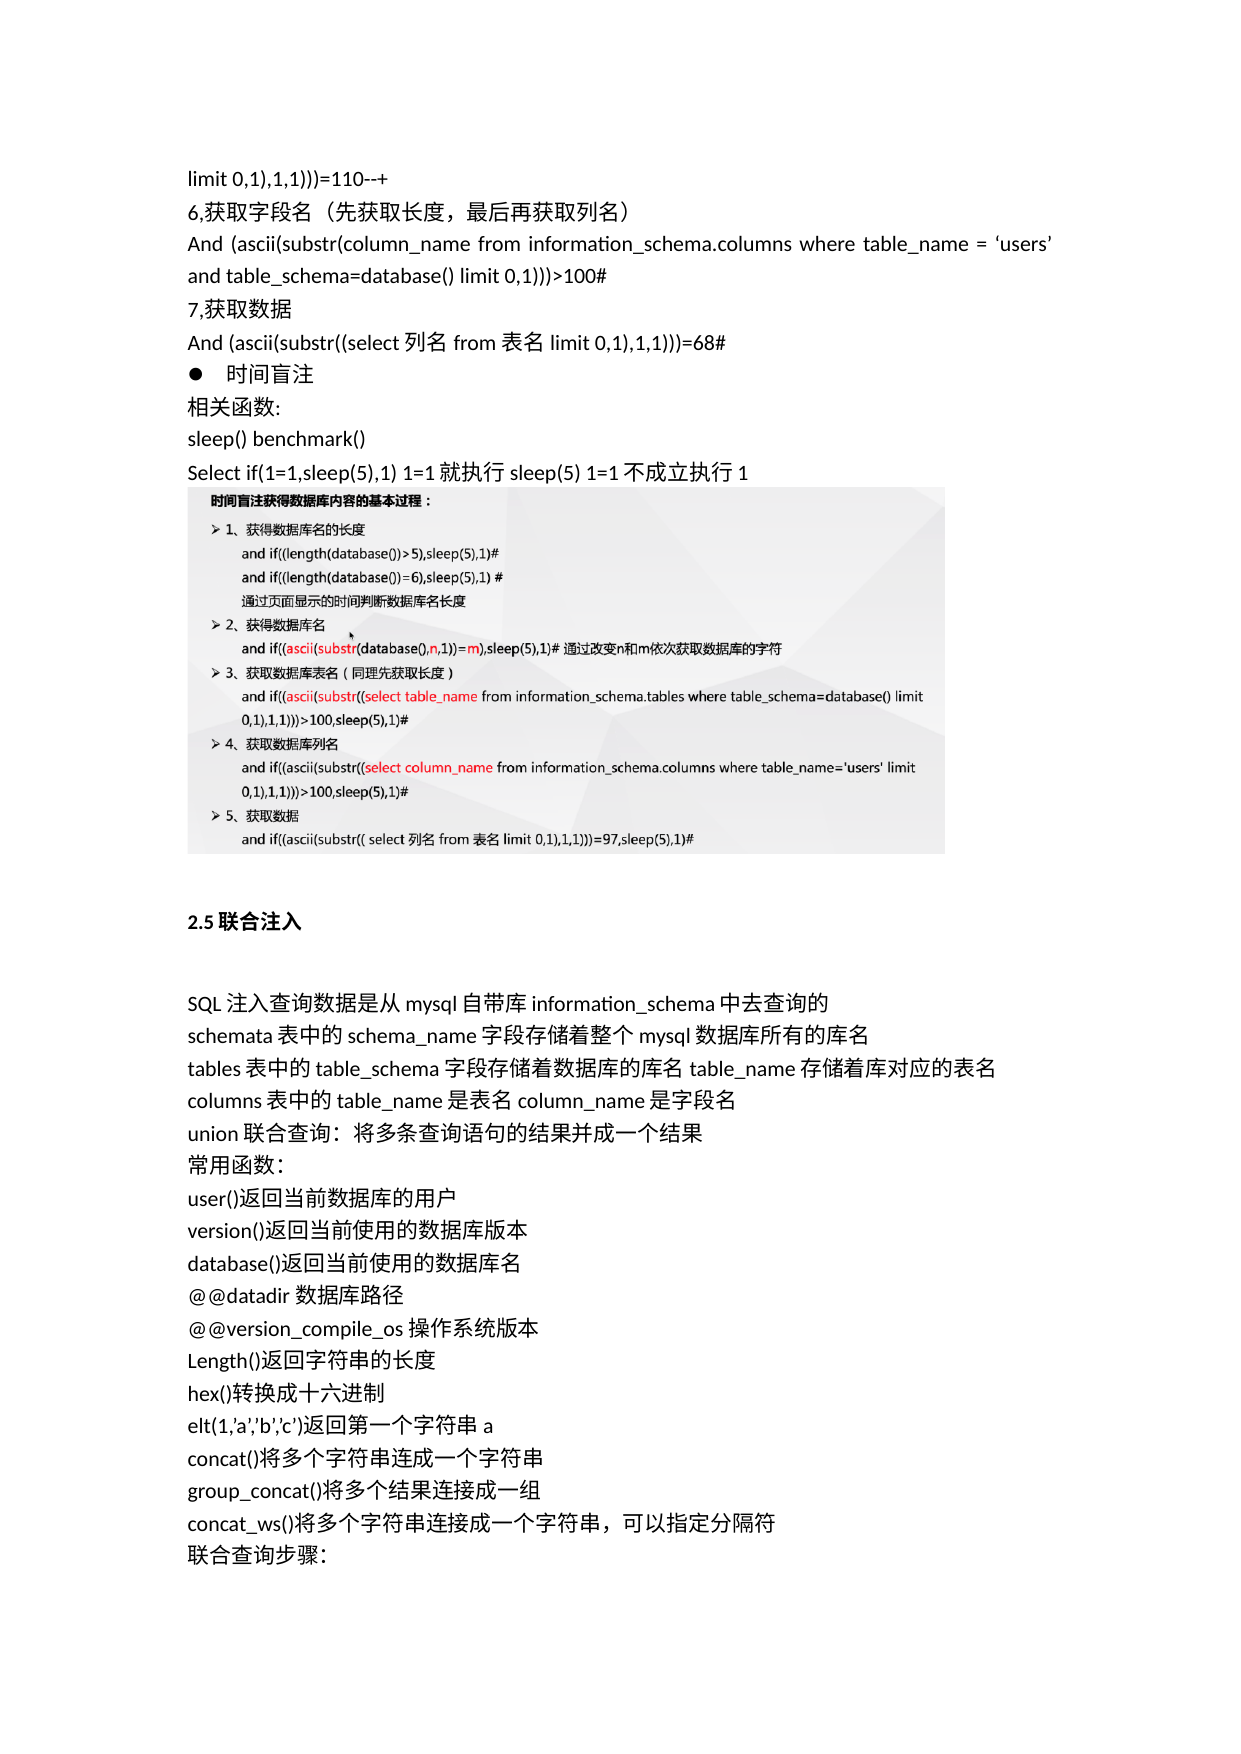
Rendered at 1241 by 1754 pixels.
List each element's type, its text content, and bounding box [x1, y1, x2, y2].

text And (ascii(substr((select 列名 from 表名 limit 0,1),1,1)))=68# [187, 324, 1053, 357]
text And (ascii(substr(column_name from information_schema.columns where table_name = ‘users’ and table_schema=database() limit 0,1)))>100# [187, 227, 1053, 292]
list 时间盲注 [187, 357, 1053, 389]
text 常用函数： [187, 1148, 1053, 1181]
picture [187, 487, 945, 854]
text SQL注入查询数据是从mysql自带库information_schema中去查询的 [187, 986, 1053, 1018]
text 相关函数: sleep() benchmark() [187, 389, 1053, 454]
text columns表中的table_name是表名 column_name是字段名 [187, 1083, 1053, 1116]
text schemata表中的schema_name字段存储着整个mysql数据库所有的库名 [187, 1018, 1053, 1051]
text 联合查询步骤： [187, 1538, 1053, 1571]
text 7,获取数据 [187, 292, 1053, 324]
subtitle 2.5联合注入 [187, 904, 1053, 937]
text database()返回当前使用的数据库名 [187, 1246, 1053, 1278]
text Length()返回字符串的长度 [187, 1343, 1053, 1376]
text 6,获取字段名（先获取长度，最后再获取列名） [187, 194, 1053, 227]
text @@datadir 数据库路径 [187, 1278, 1053, 1311]
text group_concat()将多个结果连接成一组 [187, 1473, 1053, 1506]
text concat()将多个字符串连成一个字符串 [187, 1441, 1053, 1473]
text concat_ws()将多个字符串连接成一个字符串，可以指定分隔符 [187, 1506, 1053, 1538]
text @@version_compile_os 操作系统版本 [187, 1311, 1053, 1343]
text union 联合查询：将多条查询语句的结果并成一个结果 [187, 1116, 1053, 1148]
text tables表中的table_schema字段存储着数据库的库名 table_name存储着库对应的表名 [187, 1051, 1053, 1083]
text Select if(1=1,sleep(5),1) 1=1就执行sleep(5) 1=1不成立执行1 [187, 454, 1053, 487]
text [187, 162, 1053, 194]
text hex()转换成十六进制 [187, 1376, 1053, 1408]
text version()返回当前使用的数据库版本 [187, 1213, 1053, 1246]
text user()返回当前数据库的用户 [187, 1181, 1053, 1213]
text elt(1,’a’,’b’,’c’)返回第一个字符串a [187, 1408, 1053, 1441]
